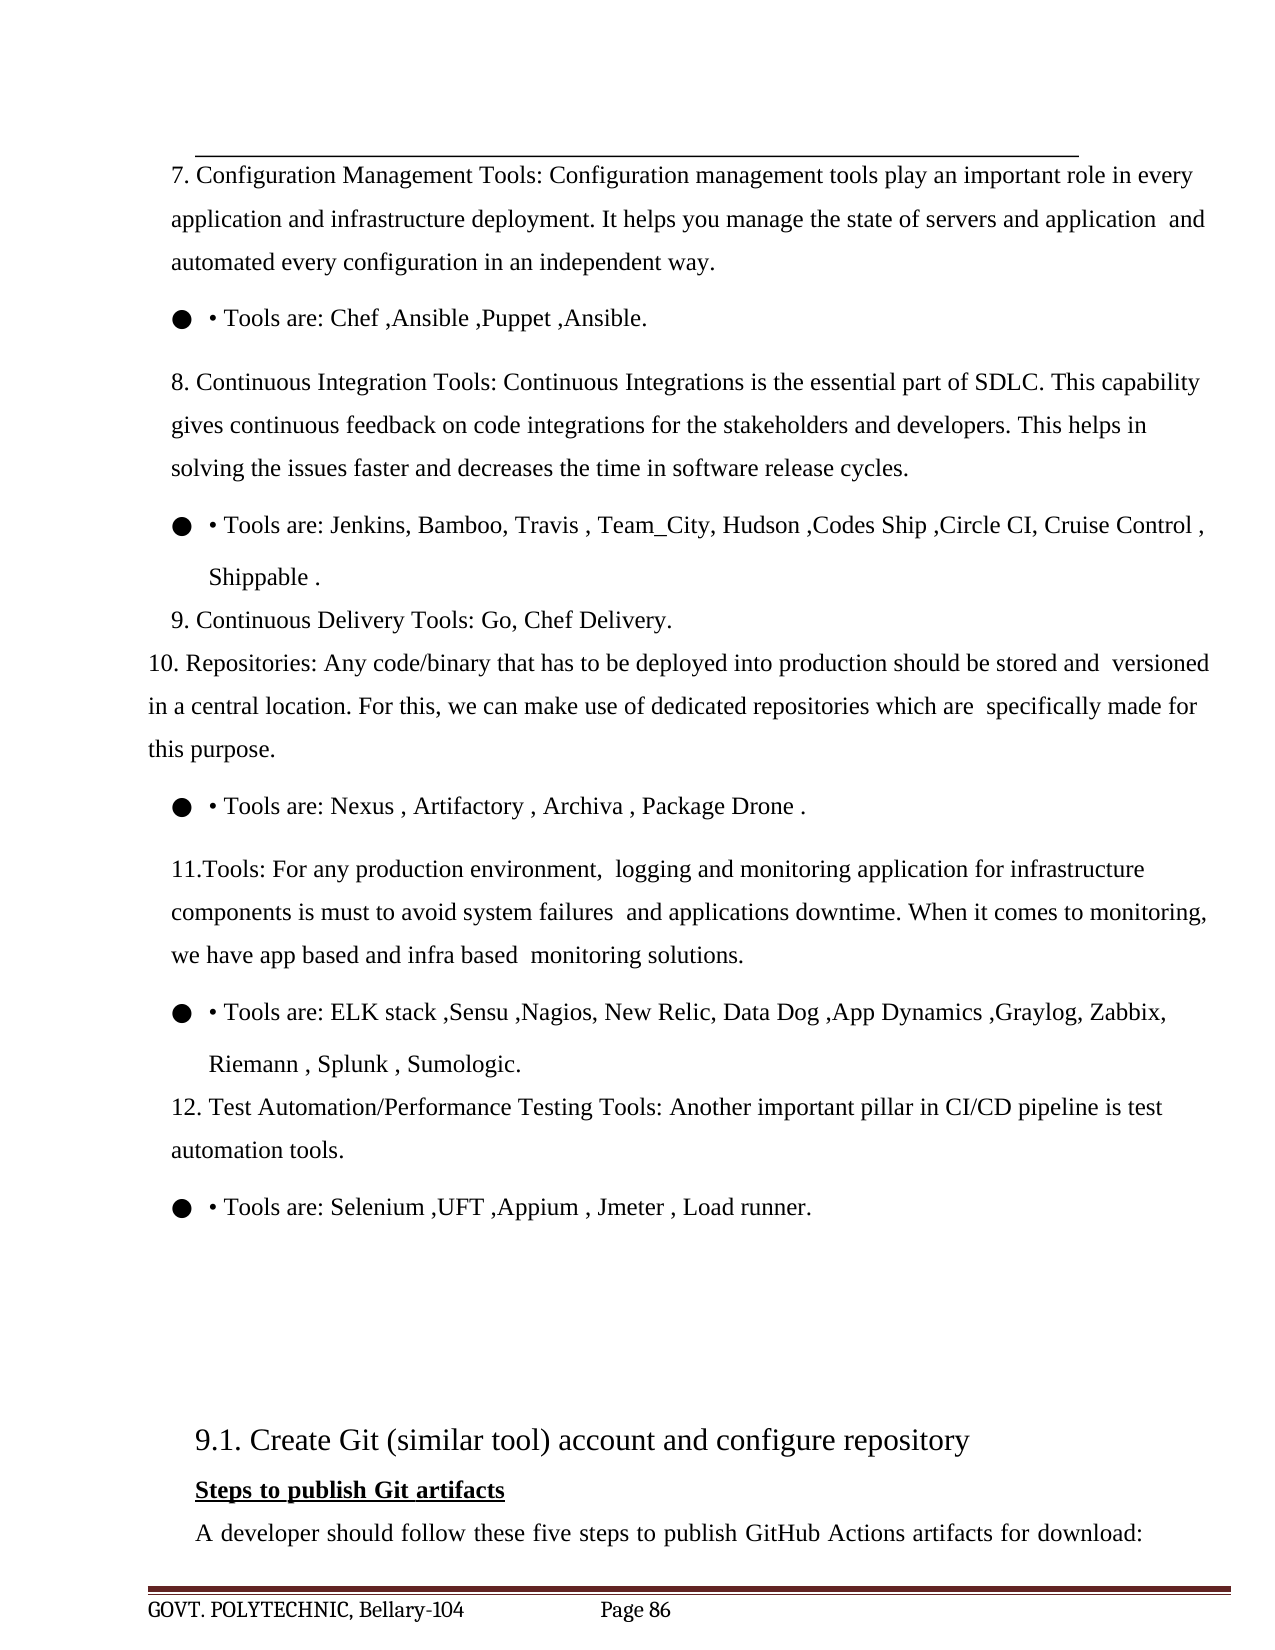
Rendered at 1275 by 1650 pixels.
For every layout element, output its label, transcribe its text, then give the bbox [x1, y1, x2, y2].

text 11.Tools: For any production environment, logging and monitoring application for infrastructure components is must to avoid system failures and applications downtime. When it comes to monitoring, we have app based and infra based monitoring solutions. [171, 854, 1231, 969]
list • Tools are: ELK stack ,Sensu ,Nagios, New Relic, Data Dog ,App Dynamics ,Graylog, Zabbix, Riemann , Splunk , Sumologic. [171, 984, 1231, 1078]
text 10. Repositories: Any code/binary that has to be deployed into production should be stored and versioned in a central location. For this, we can make use of dedicated repositories which are specifically made for this purpose. [148, 648, 1231, 763]
list • Tools are: Jenkins, Bamboo, Travis , Team_City, Hudson ,Codes Ship ,Circle CI, Cruise Control , Shippable . [171, 496, 1231, 591]
list • Tools are: Selenium ,UFT ,Appium , Jmeter , Load runner. [171, 1179, 1231, 1230]
text 9. Continuous Delivery Tools: Go, Chef Delivery. [171, 605, 1231, 634]
list • Tools are: Chef ,Ansible ,Puppet ,Ansible. [171, 290, 1231, 341]
text Steps to publish Git artifacts [195, 1475, 1231, 1504]
text 8. Continuous Integration Tools: Continuous Integrations is the essential part of SDLC. This capability gives continuous feedback on code integrations for the stakeholders and developers. This helps in solving the issues faster and decreases the time in software release cycles. [171, 367, 1231, 482]
subtitle 9.1. Create Git (similar tool) account and configure repository [195, 1421, 1231, 1457]
list • Tools are: Nexus , Artifactory , Archiva , Package Drone . [171, 777, 1231, 829]
text A developer should follow these five steps to publish GitHub Actions artifacts for download: [195, 1518, 1231, 1547]
text 12. Test Automation/Performance Testing Tools: Another important pillar in CI/CD pipeline is test automation tools. [171, 1092, 1231, 1164]
text 7. Configuration Management Tools: Configuration management tools play an important role in every application and infrastructure deployment. It helps you manage the state of servers and application and automated every configuration in an independent way. [171, 161, 1231, 276]
